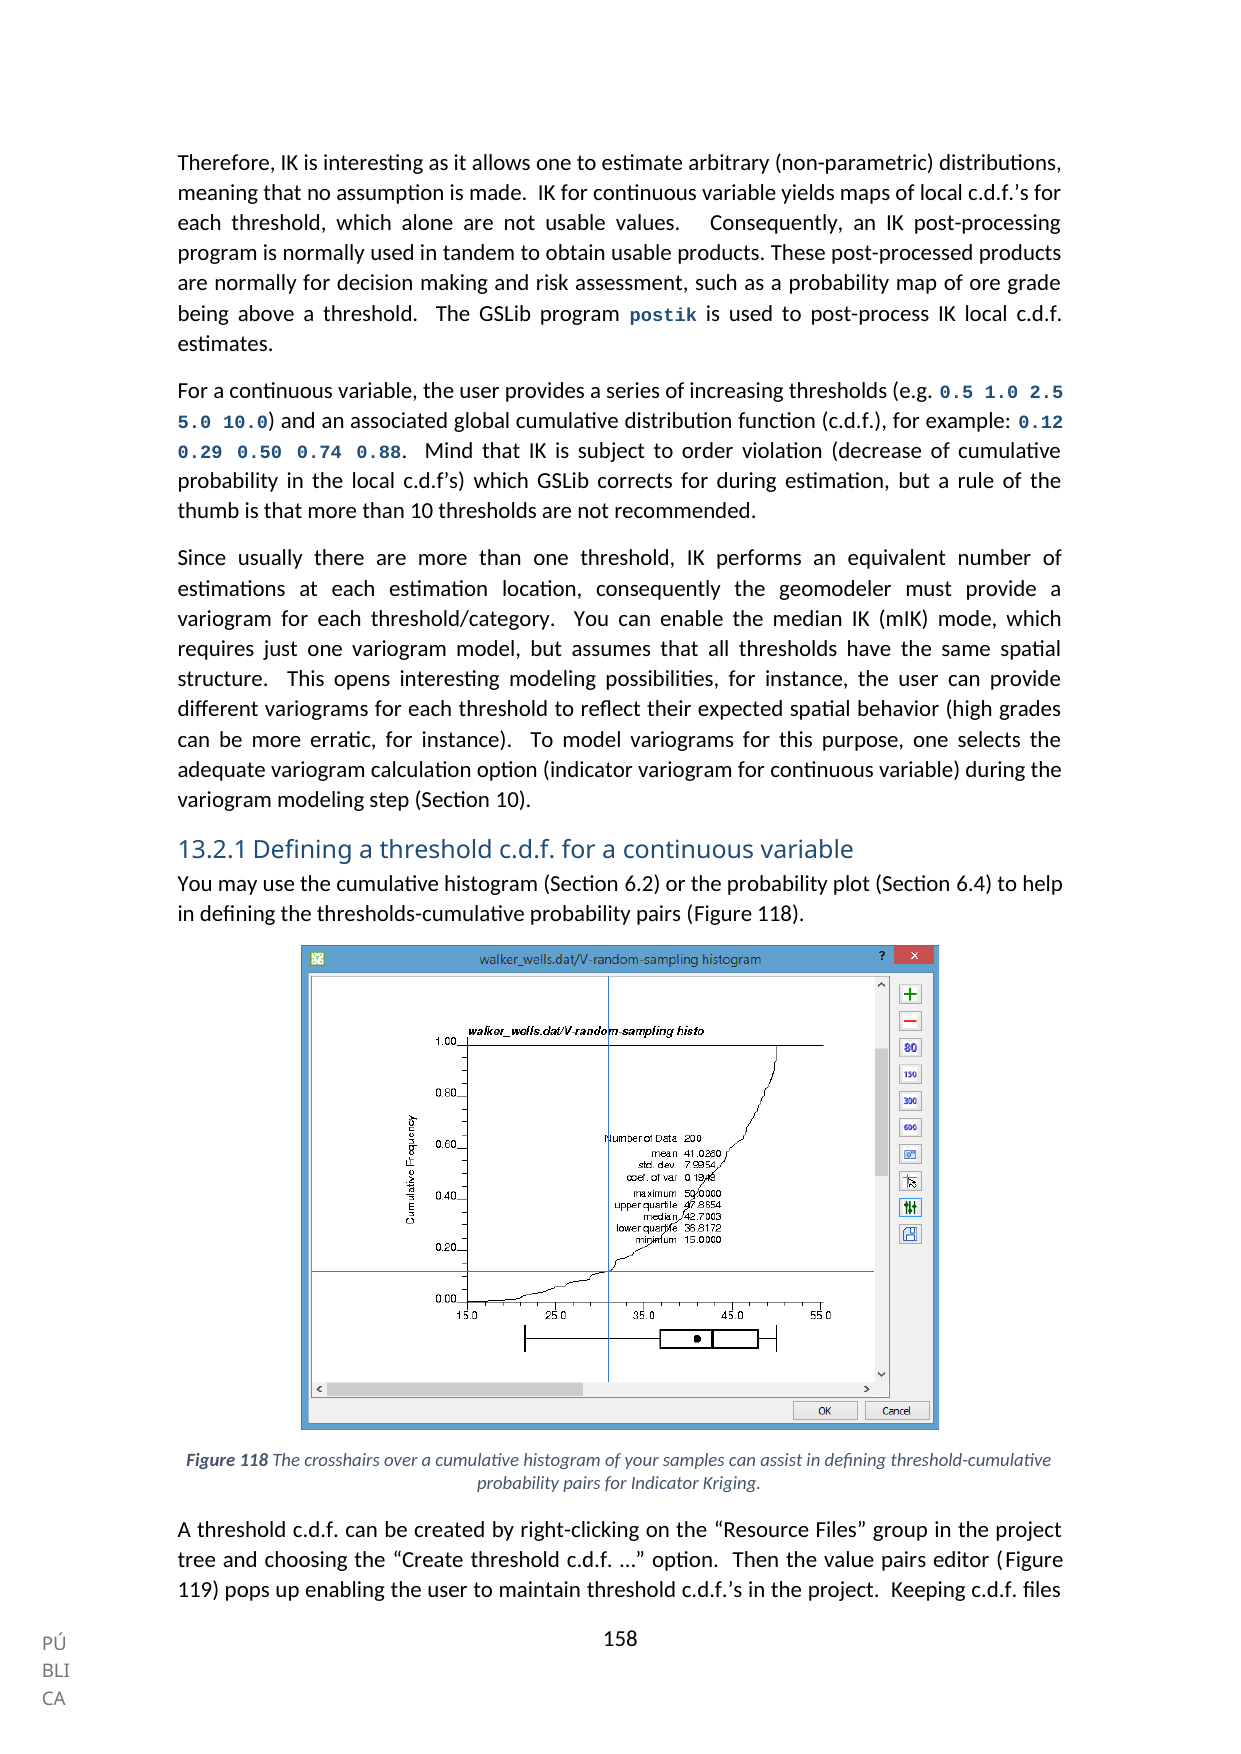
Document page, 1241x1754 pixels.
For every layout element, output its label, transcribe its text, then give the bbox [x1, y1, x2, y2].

subtitle Defining a threshold c.d.f. for a continuous variable [177, 832, 1063, 866]
text You may use the cumulative histogram (Section 6.2) or the probability plot (Section 6.4) to help in defining the thresholds-cumulative probability pairs (Figure 115). [177, 869, 1063, 927]
text For a continuous variable, the user provides a series of increasing thresholds (e.g. 0.5 1.0 2.5 5.0 10.0) and an associated global cumulative distribution function (c.d.f.), for example: 0.12 0.29 0.50 0.74 0.88. Mind that IK is subject to order violation (decrease of cumulative probability in the local c.d.f’s) which GSLib corrects for during estimation, but a rule of the thumb is that more than 10 thresholds are not recommended. [177, 376, 1063, 524]
text Since usually there are more than one threshold, IK performs an equivalent number of estimations at each estimation location, consequently the geomodeler must provide a variogram for each threshold/category. You can enable the median IK (mIK) mode, which requires just one variogram model, but assumes that all thresholds have the same spatial structure. This opens interesting modeling possibilities, for instance, the user can provide different variograms for each threshold to reflect their expected spatial behavior (high grades can be more erratic, for instance). To model variograms for this purpose, one selects the adequate variogram calculation option (indicator variogram for continuous variable) during the variogram modeling step (Section 10). [177, 543, 1063, 813]
text Therefore, IK is interesting as it allows one to estimate arbitrary (non-parametric) distributions, meaning that no assumption is made. IK for continuous variable yields maps of local c.d.f.’s for each threshold, which alone are not usable values. Consequently, an IK post-processing program is normally used in tandem to obtain usable products. These post-processed products are normally for decision making and risk assessment, such as a probability map of ore grade being above a threshold. The GSLib program postik is used to post-process IK local c.d.f. estimates. [177, 148, 1063, 357]
text Figure 118 The crosshairs over a cumulative histogram of your samples can assist in defining threshold-cumulative probability pairs for Indicator Kriging. [177, 1448, 1063, 1494]
picture [301, 945, 940, 1430]
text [177, 1515, 1063, 1603]
